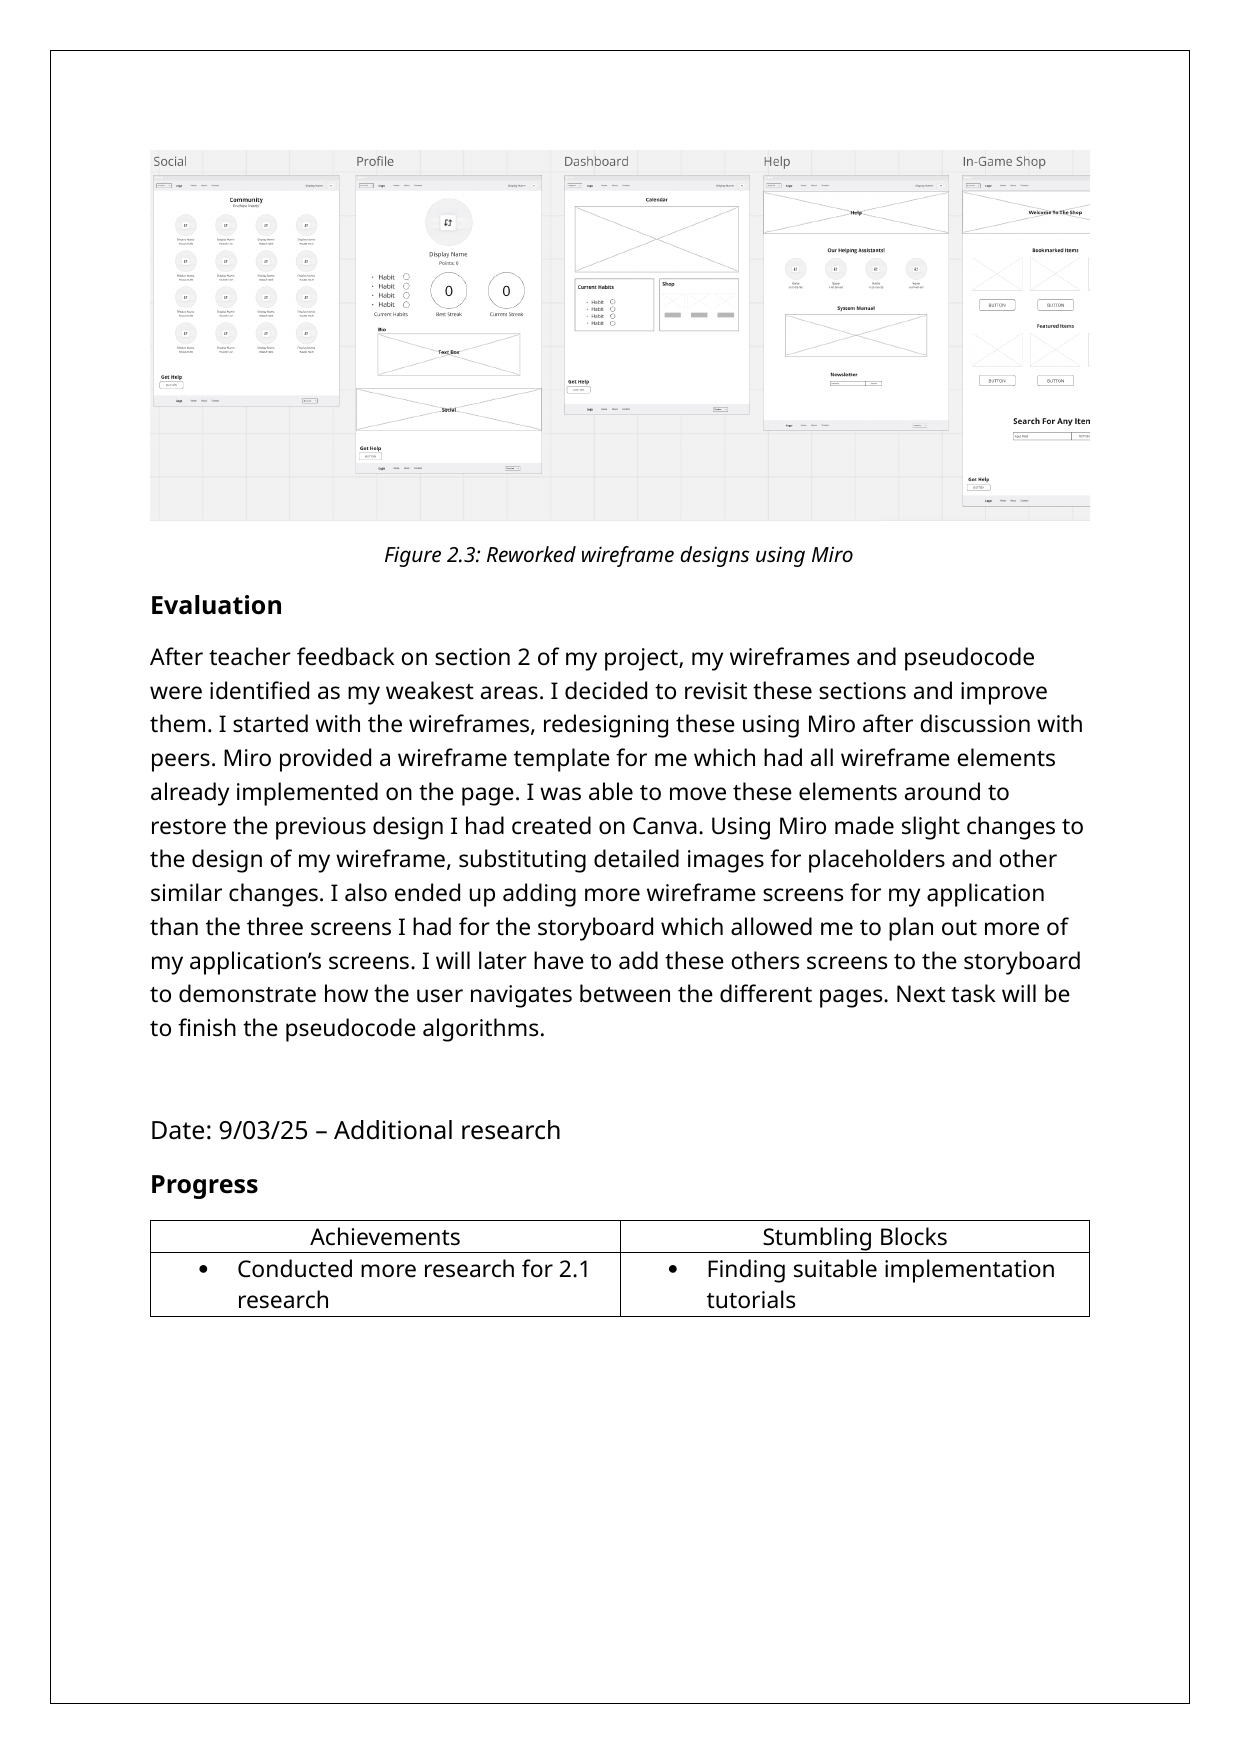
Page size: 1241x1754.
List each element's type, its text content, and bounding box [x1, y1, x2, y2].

text Progress [150, 1166, 1090, 1201]
text Figure 2.3: Reworked wireframe designs using Miro [150, 540, 1090, 569]
table_header Stumbling Blocks [621, 1221, 1089, 1252]
table_cell Finding suitable implementation tutorials [621, 1253, 1089, 1316]
text Evaluation [150, 587, 1090, 622]
picture [150, 150, 1091, 521]
text After teacher feedback on section 2 of my project, my wireframes and pseudocode were identified as my weakest areas. I decided to revisit these sections and improve them. I started with the wireframes, redesigning these using Miro after discussion with peers. Miro provided a wireframe template for me which had all wireframe elements already implemented on the page. I was able to move these elements around to restore the previous design I had created on Canva. Using Miro made slight changes to the design of my wireframe, substituting detailed images for placeholders and other similar changes. I also ended up adding more wireframe screens for my application than the three screens I had for the storyboard which allowed me to plan out more of my application’s screens. I will later have to add these others screens to the storyboard to demonstrate how the user navigates between the different pages. Next task will be to finish the pseudocode algorithms. [150, 641, 1090, 1043]
table_header Achievements [151, 1221, 620, 1252]
table_cell Conducted more research for 2.1 research [151, 1253, 620, 1316]
text Date: 9/03/25 – Additional research [150, 1113, 1090, 1147]
